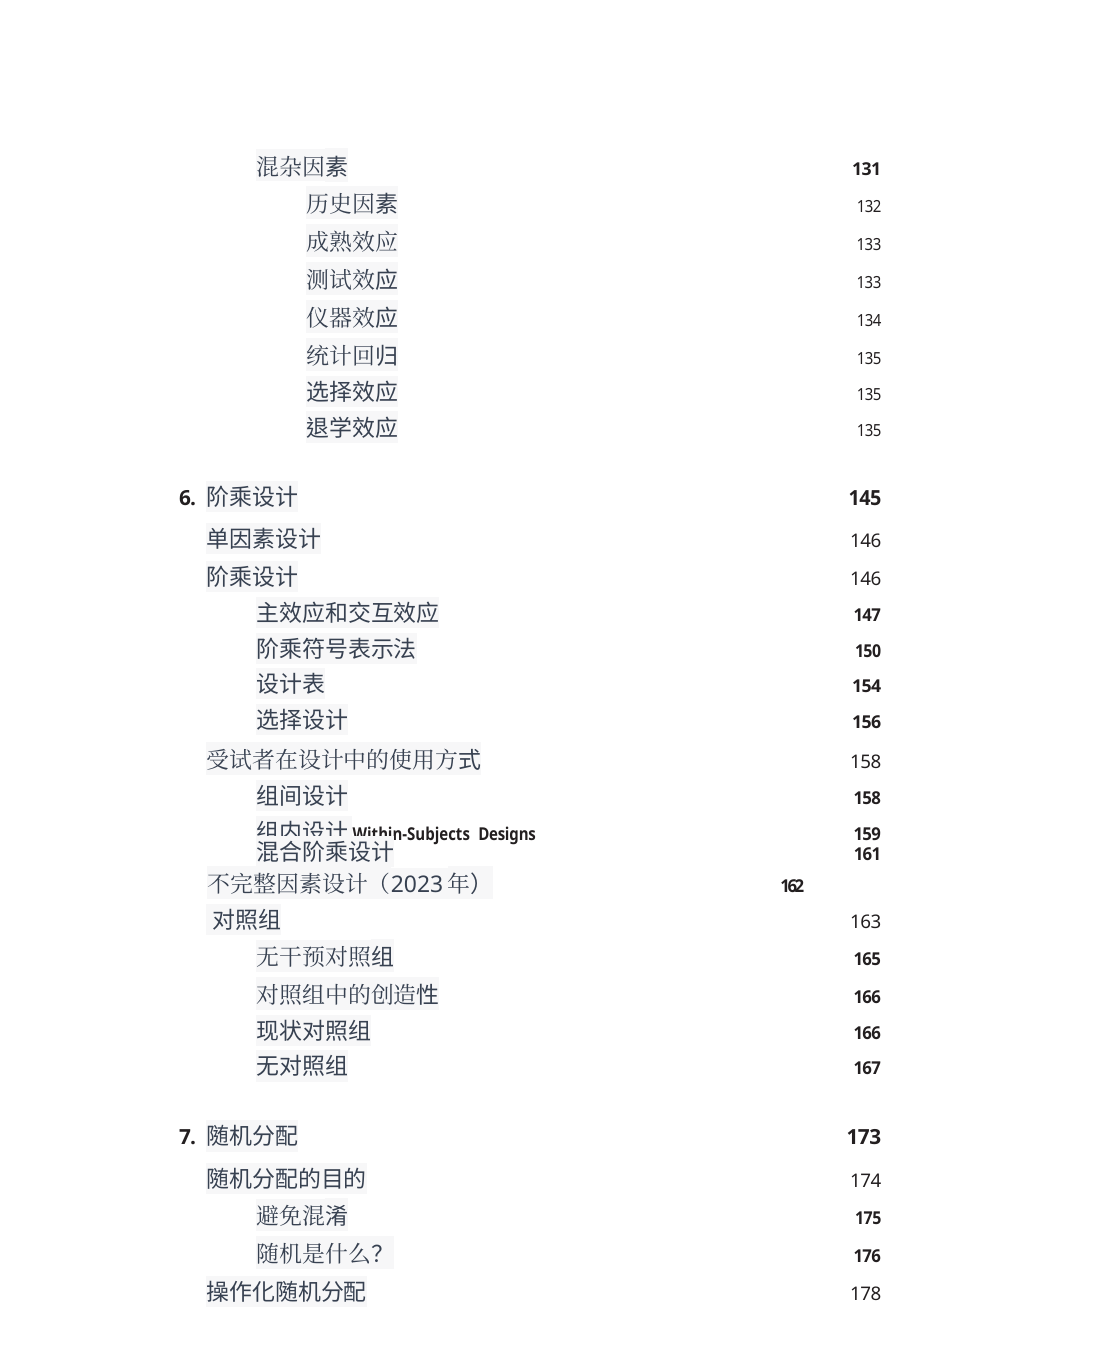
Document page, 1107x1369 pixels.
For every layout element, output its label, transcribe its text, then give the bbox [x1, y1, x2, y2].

list 随机分配 173 [298, 1120, 1106, 1152]
list 随机分配 173 [179, 1120, 206, 1152]
text 受试者在设计中的使用方式 158 [481, 742, 1106, 775]
text 操作化随机分配 178 [367, 1276, 1106, 1307]
text 阶乘符号表示法 150 [417, 633, 1106, 664]
text 设计表 154 [325, 668, 1106, 699]
text 单因素设计 146 [321, 523, 1106, 554]
text 随机分配的目的 174 [206, 1162, 1106, 1194]
text 仪器效应 134 [306, 299, 1106, 333]
text 现状对照组 166 [256, 1014, 1106, 1046]
text 组间设计 158 [348, 780, 1106, 811]
text 无对照组 167 [348, 1050, 1106, 1082]
text 随机是什么？ 176 [394, 1236, 1106, 1269]
text 退学效应 135 [398, 411, 1106, 443]
list 阶乘设计 145 [298, 481, 1106, 512]
text 选择设计 156 [348, 704, 1106, 735]
text 测试效应 133 [398, 262, 1106, 295]
text 无干预对照组 165 [394, 939, 1106, 972]
list 阶乘设计 145 [179, 481, 206, 512]
text 成熟效应 133 [398, 224, 1106, 257]
text 不完整因素设计（2023年） 162 [207, 863, 930, 900]
text 对照组中的创造性 166 [439, 977, 1106, 1010]
text 主效应和交互效应 147 [439, 597, 1106, 628]
text 混杂因素 131 [348, 148, 1106, 182]
text 阶乘设计 146 [298, 561, 1106, 592]
text 选择效应 135 [398, 376, 1106, 407]
text 对照组 163 [206, 903, 1106, 935]
text 统计回归 135 [306, 337, 1106, 371]
text 组内设计Within-Subjects Designs 159 [352, 816, 1106, 847]
text 避免混淆 175 [348, 1198, 1106, 1231]
text 历史因素 132 [398, 186, 1106, 219]
